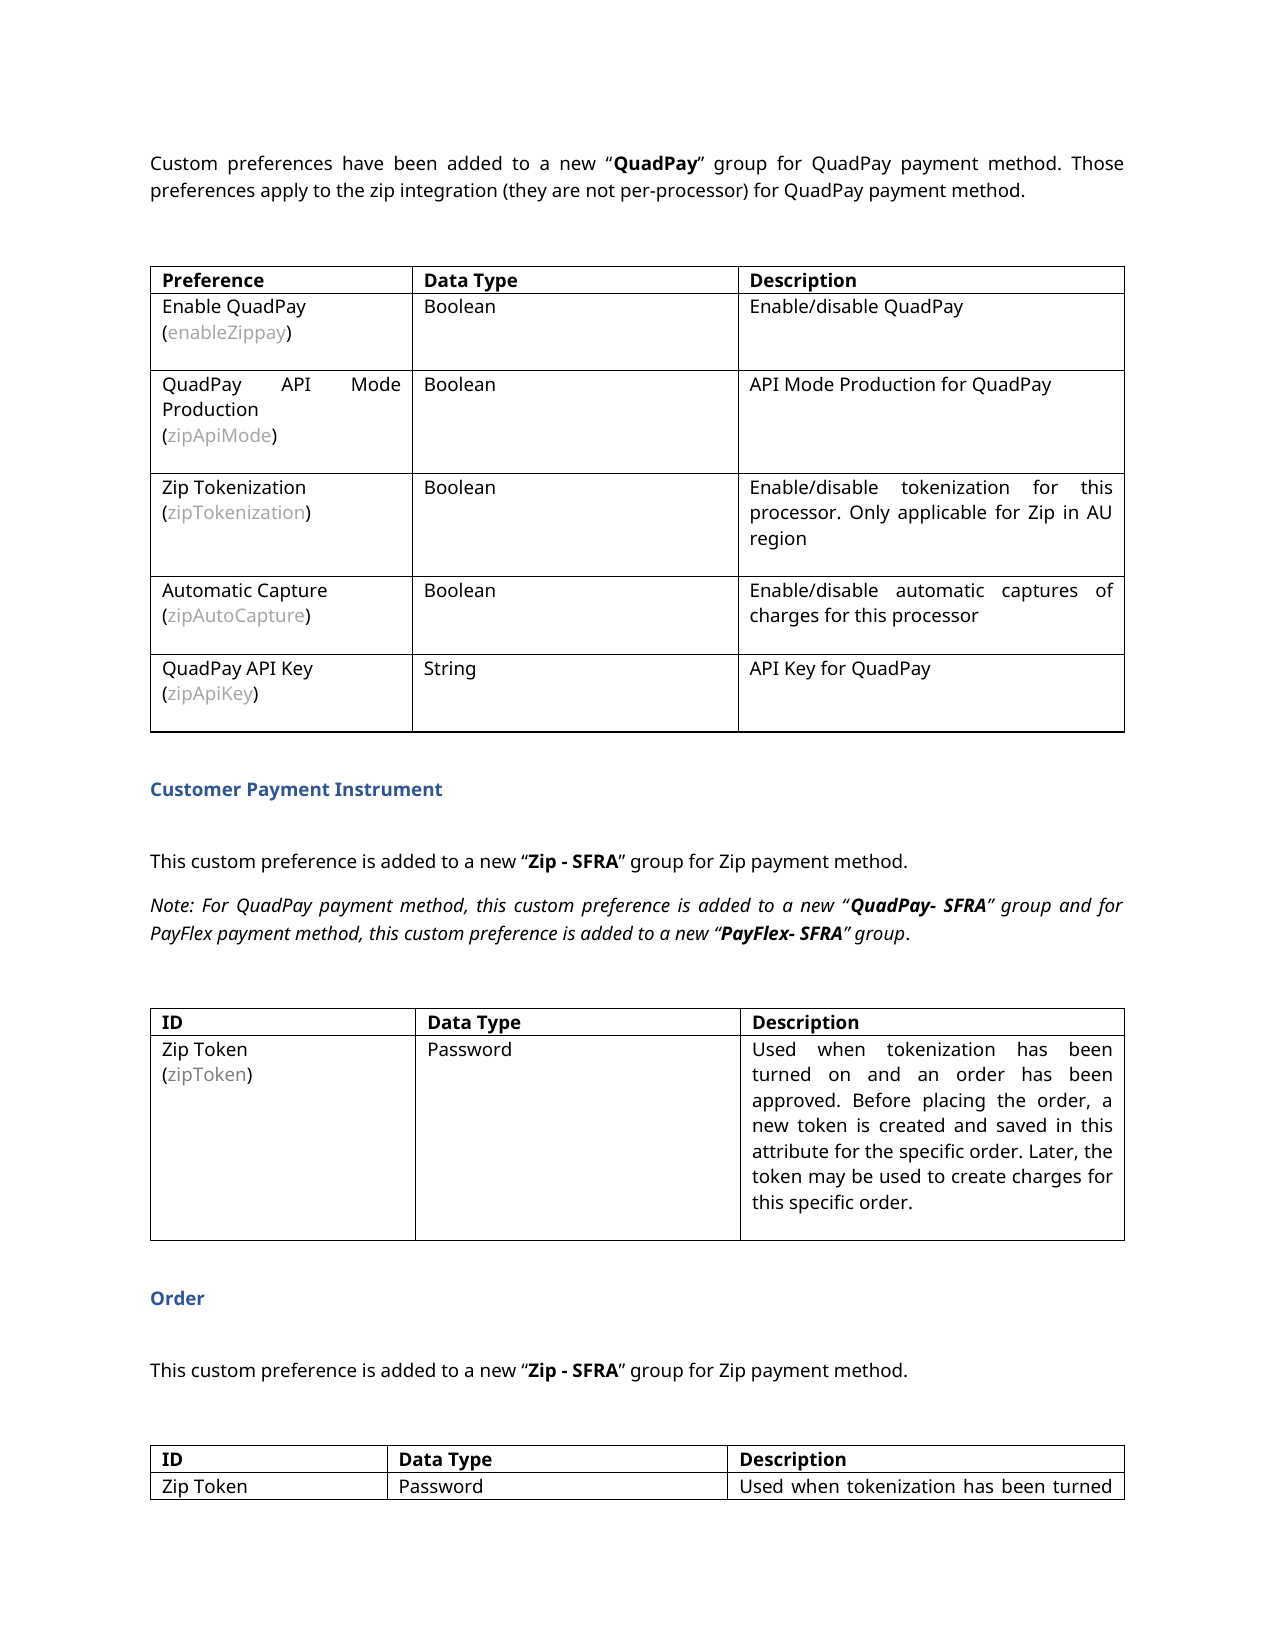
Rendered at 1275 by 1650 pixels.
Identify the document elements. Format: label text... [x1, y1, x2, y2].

table_cell Password [388, 1473, 727, 1499]
subtitle Customer Payment Instrument [150, 777, 1125, 802]
table_header Data Type [413, 267, 738, 292]
table_header Description [739, 267, 1124, 292]
table_cell Boolean [413, 371, 738, 473]
table_cell String [413, 655, 738, 731]
table_cell Boolean [413, 294, 738, 370]
text Note: For QuadPay payment method, this custom preference is added to a new “QuadPay- SFRA” group and for PayFlex payment method, this custom preference is added to a new “PayFlex- SFRA” group. [150, 892, 1125, 946]
table_cell Used when tokenization has been turned on and an order has been approved. Before placing the order, a new token is created and saved in this attribute for the specific order. Later, the token may be used to create charges for this specific order. [741, 1036, 1124, 1240]
table_cell Boolean [413, 474, 738, 576]
table_header Description [728, 1446, 1124, 1472]
text Custom preferences have been added to a new “QuadPay” group for QuadPay payment method. Those preferences apply to the zip integration (they are not per-processor) for QuadPay payment method. [150, 150, 1125, 203]
table_header Description [741, 1009, 1124, 1035]
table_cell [151, 1473, 387, 1499]
table_header Data Type [416, 1009, 740, 1035]
table_header ID [151, 1009, 415, 1035]
table_cell Enable QuadPay (enableZippay) [151, 294, 412, 370]
table_cell Zip Tokenization (zipTokenization) [151, 474, 412, 576]
table_cell Zip Token (zipToken) [151, 1036, 415, 1240]
table_header Preference [151, 267, 412, 292]
table_cell QuadPay API Mode Production (zipApiMode) [151, 371, 412, 473]
table_cell Enable/disable tokenization for this processor. Only applicable for Zip in AU region [739, 474, 1124, 576]
table_cell Automatic Capture (zipAutoCapture) [151, 577, 412, 654]
text This custom preference is added to a new “Zip - SFRA” group for Zip payment method. [150, 848, 1125, 874]
table_cell API Mode Production for QuadPay [739, 371, 1124, 473]
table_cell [728, 1473, 1124, 1499]
table_cell Enable/disable automatic captures of charges for this processor [739, 577, 1124, 654]
table_header Data Type [388, 1446, 727, 1472]
table_cell Boolean [413, 577, 738, 654]
subtitle Order [150, 1285, 1125, 1311]
table_cell Password [416, 1036, 740, 1240]
table_cell Enable/disable QuadPay [739, 294, 1124, 370]
table_header ID [151, 1446, 387, 1472]
table_cell API Key for QuadPay [739, 655, 1124, 731]
table_cell QuadPay API Key (zipApiKey) [151, 655, 412, 731]
text This custom preference is added to a new “Zip - SFRA” group for Zip payment method. [150, 1357, 1125, 1382]
